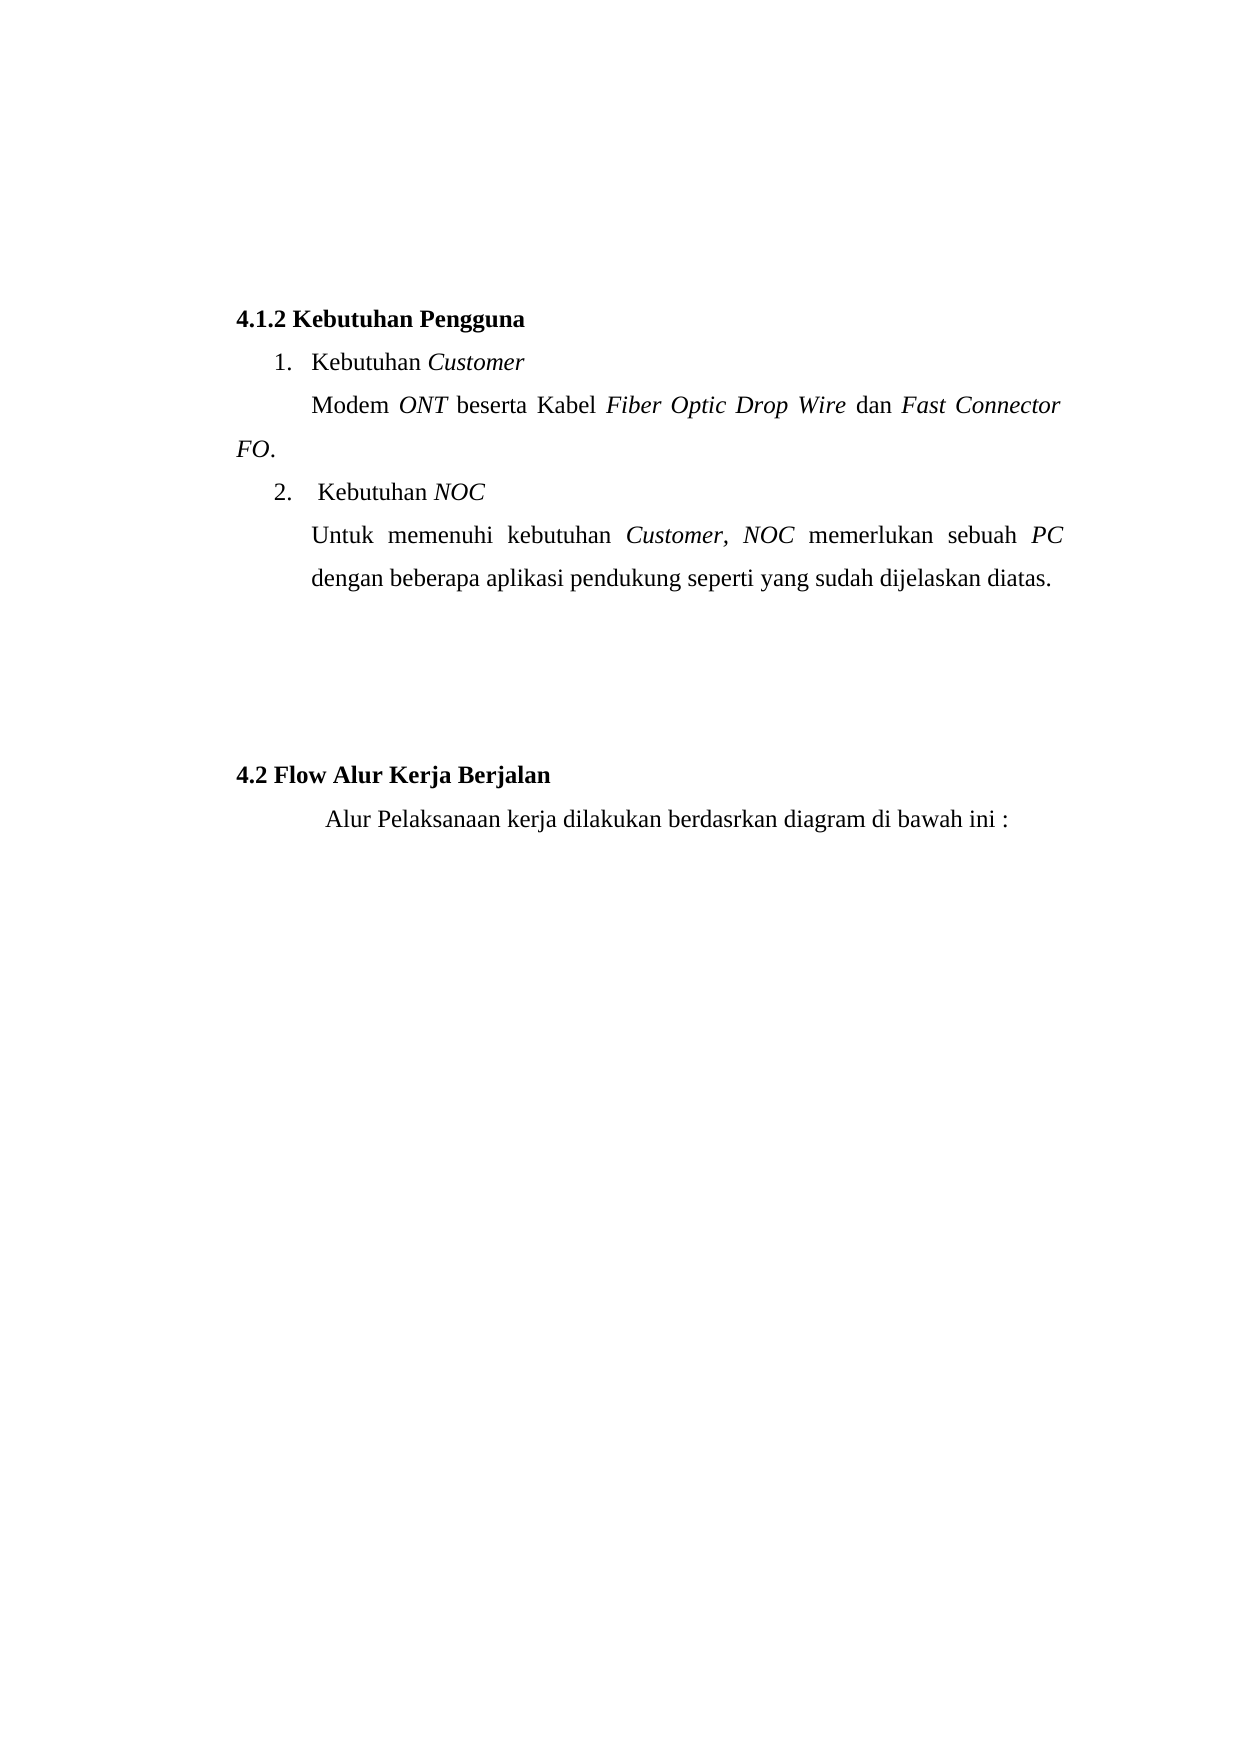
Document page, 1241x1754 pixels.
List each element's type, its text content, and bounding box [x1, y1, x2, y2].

subtitle 4.2 Flow Alur Kerja Berjalan [236, 761, 1063, 789]
text Modem ONT beserta Kabel Fiber Optic Drop Wire dan Fast Connector FO. [236, 391, 1063, 462]
subtitle 4.1.2 Kebutuhan Pengguna [236, 304, 1063, 333]
list Kebutuhan Customer [274, 347, 1063, 376]
list Untuk memenuhi kebutuhan Customer, NOC memerlukan sebuah PC dengan beberapa aplikasi pendukung seperti yang sudah dijelaskan diatas. [311, 520, 1063, 592]
text Alur Pelaksanaan kerja dilakukan berdasrkan diagram di bawah ini : [266, 804, 1063, 832]
list Kebutuhan NOC [274, 477, 1063, 506]
